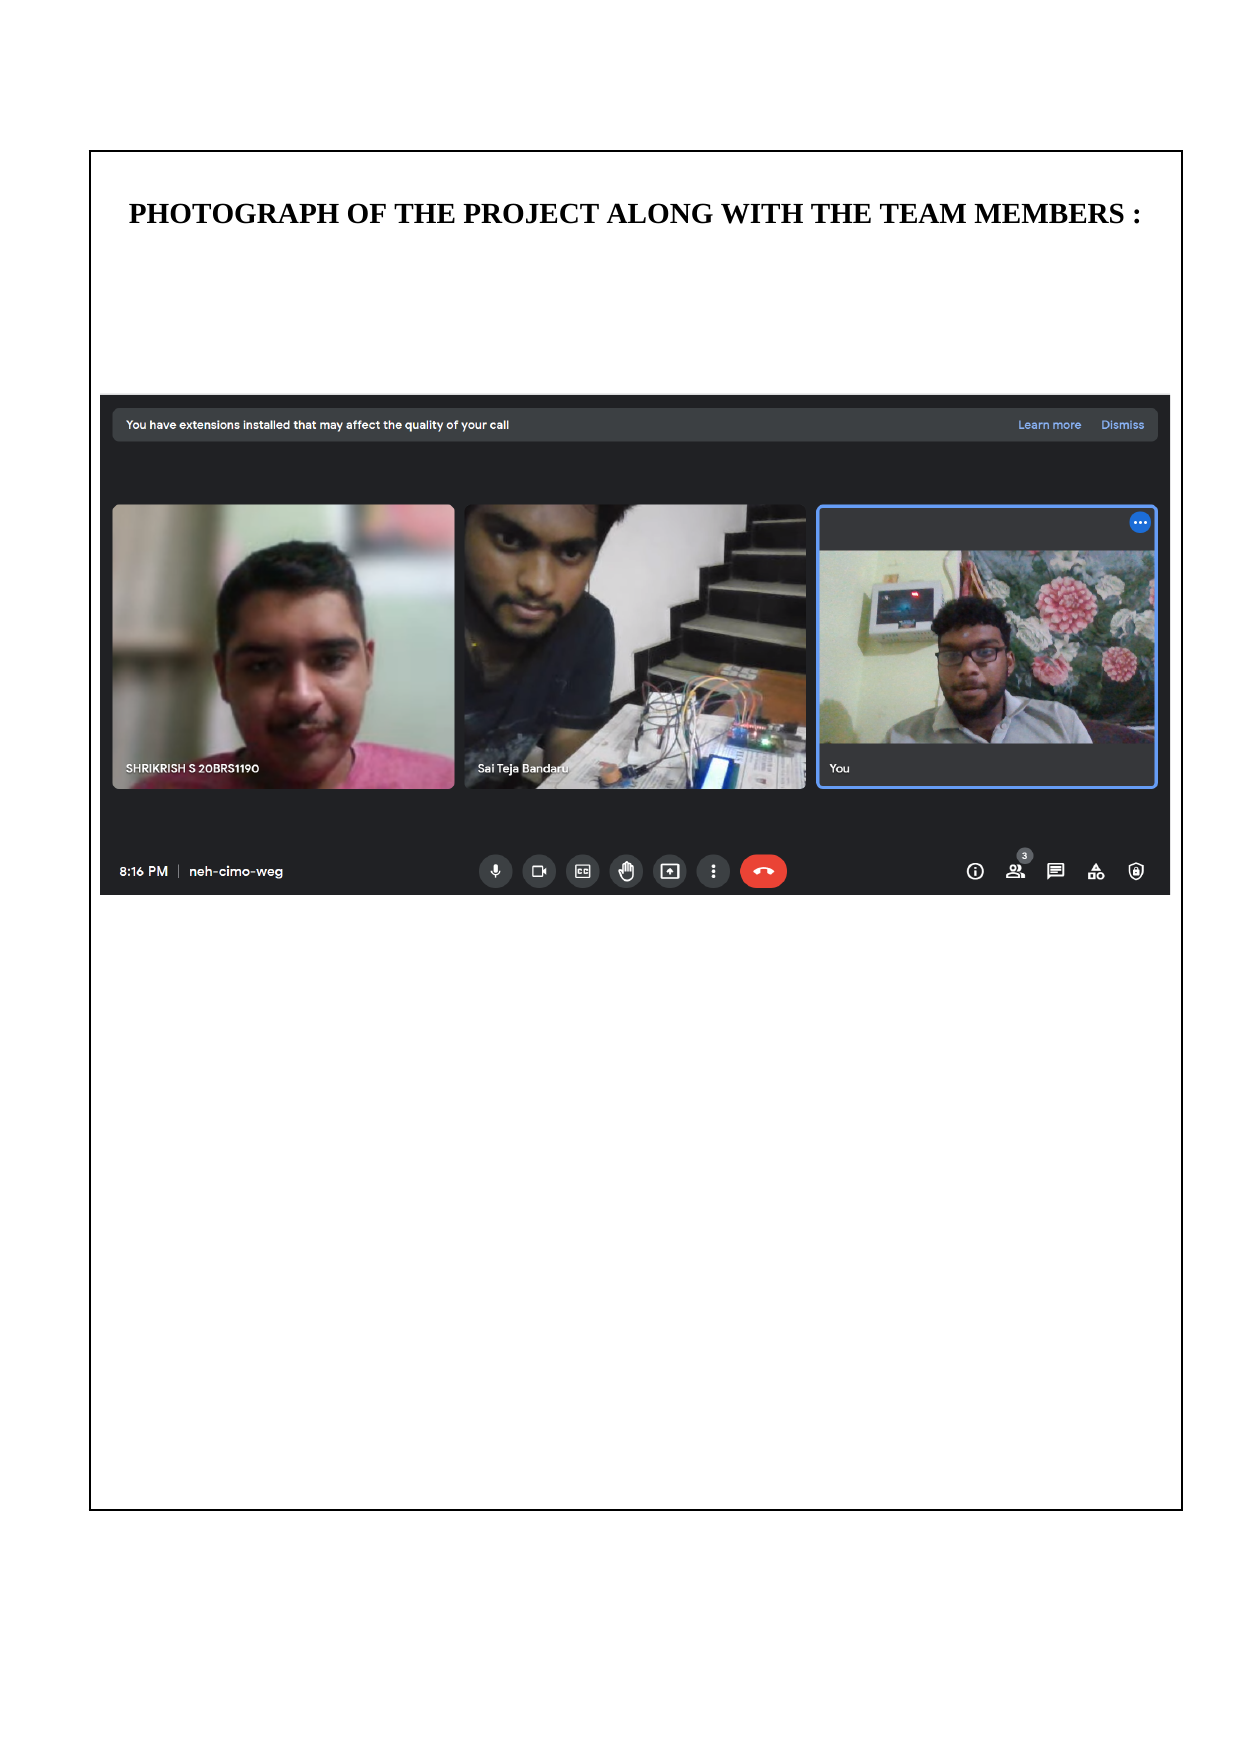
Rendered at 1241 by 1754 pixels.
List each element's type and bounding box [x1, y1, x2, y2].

table_header [91, 152, 1181, 1508]
picture [100, 390, 1171, 895]
